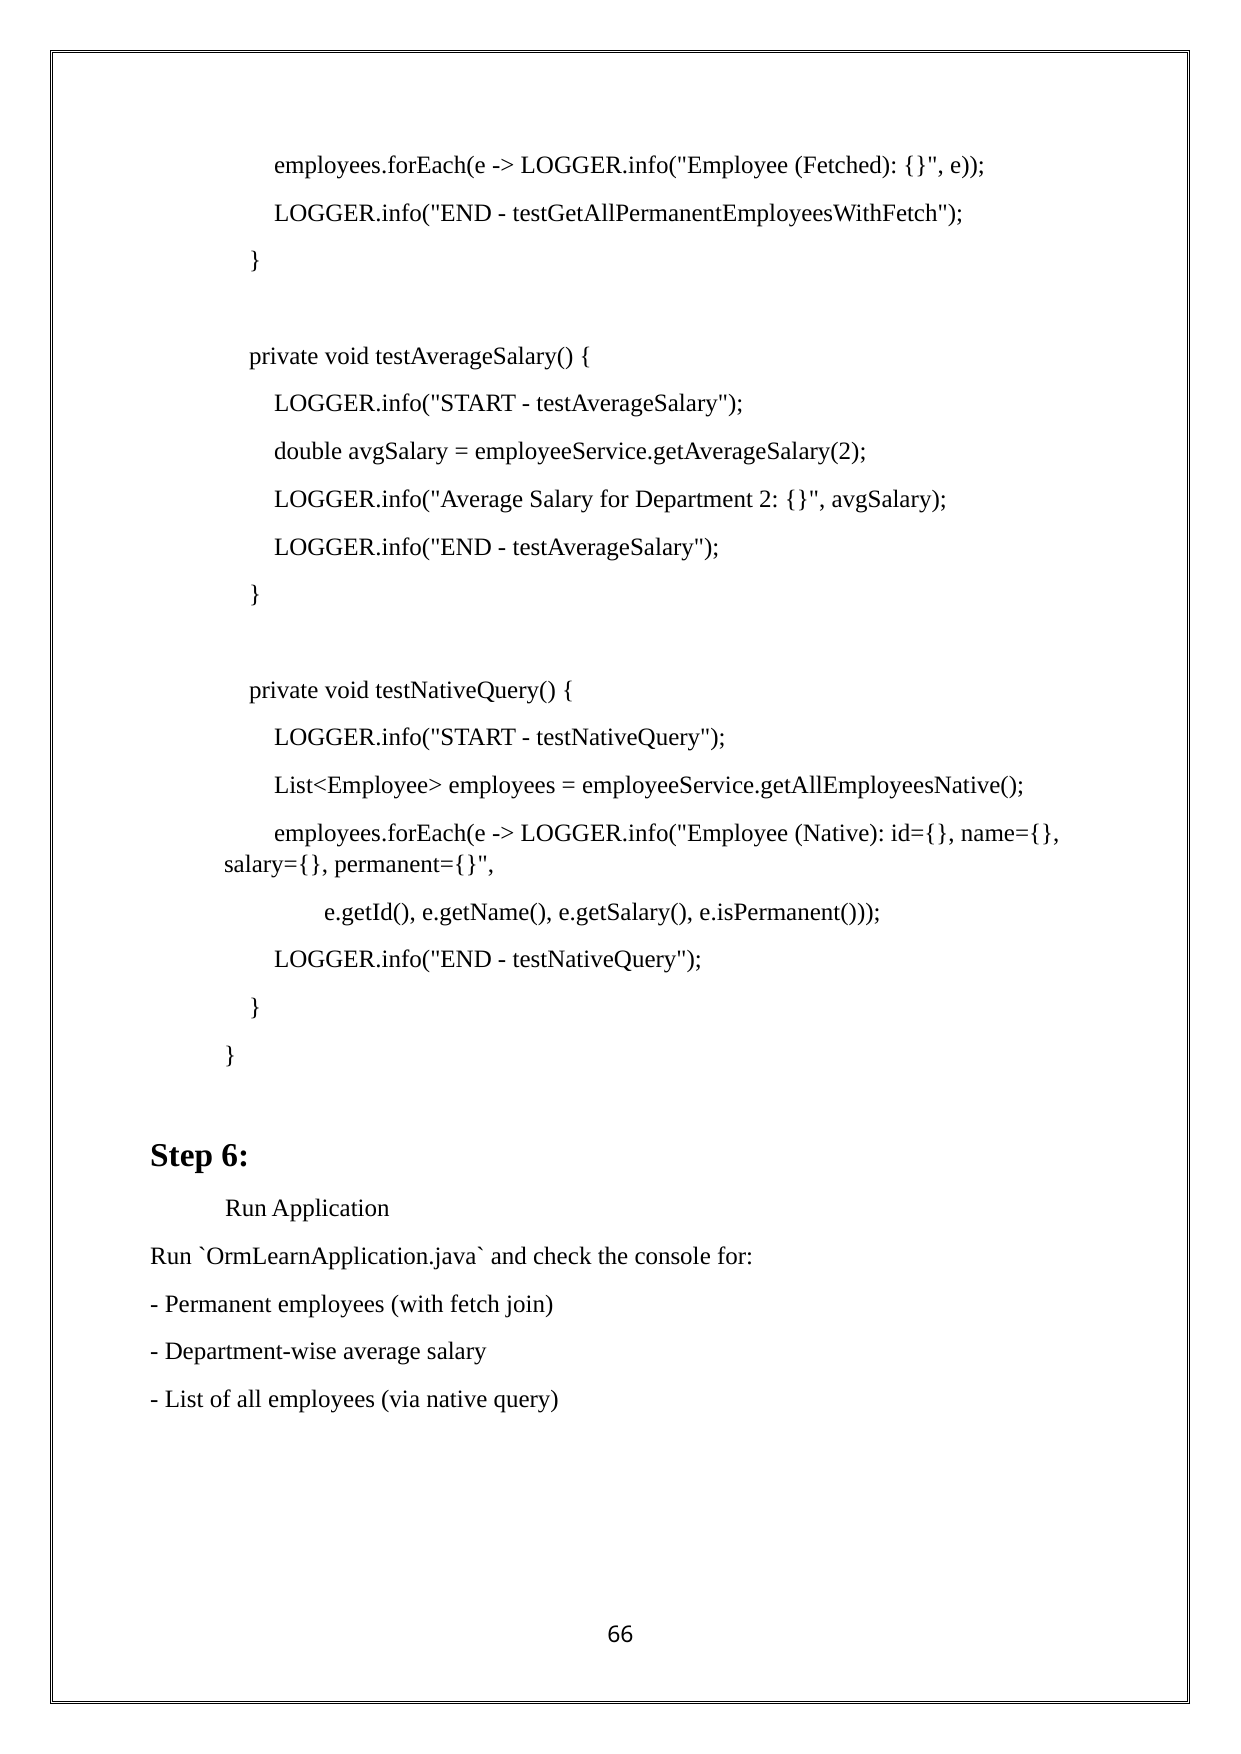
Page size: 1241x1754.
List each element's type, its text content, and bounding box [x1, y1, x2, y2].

text employees.forEach(e -> LOGGER.info("Employee (Native): id={}, name={}, salary={}, permanent={}", [224, 818, 1090, 878]
text } [224, 992, 1090, 1021]
text LOGGER.info("START - testNativeQuery"); [224, 722, 1090, 751]
text - Permanent employees (with fetch join) [150, 1289, 1090, 1317]
text - Department-wise average salary [150, 1336, 1090, 1365]
text Step 6: [150, 1135, 1090, 1173]
text List<Employee> employees = employeeService.getAllEmployeesNative(); [224, 770, 1090, 799]
text - List of all employees (via native query) [150, 1384, 1090, 1413]
text } [224, 579, 1090, 608]
text Run Application [150, 1193, 1090, 1222]
text e.getId(), e.getName(), e.getSalary(), e.isPermanent())); [224, 897, 1090, 925]
text LOGGER.info("START - testAverageSalary"); [224, 388, 1090, 417]
text LOGGER.info("END - testAverageSalary"); [224, 532, 1090, 560]
text double avgSalary = employeeService.getAverageSalary(2); [224, 436, 1090, 465]
text LOGGER.info("END - testNativeQuery"); [224, 944, 1090, 973]
text LOGGER.info("END - testGetAllPermanentEmployeesWithFetch"); [224, 198, 1090, 226]
text } [224, 1040, 1090, 1068]
text } [224, 245, 1090, 274]
text Run `OrmLearnApplication.java` and check the console for: [150, 1241, 1090, 1270]
text LOGGER.info("Average Salary for Department 2: {}", avgSalary); [224, 484, 1090, 513]
text private void testNativeQuery() { [224, 675, 1090, 703]
text employees.forEach(e -> LOGGER.info("Employee (Fetched): {}", e)); [224, 150, 1090, 179]
text private void testAverageSalary() { [224, 341, 1090, 369]
